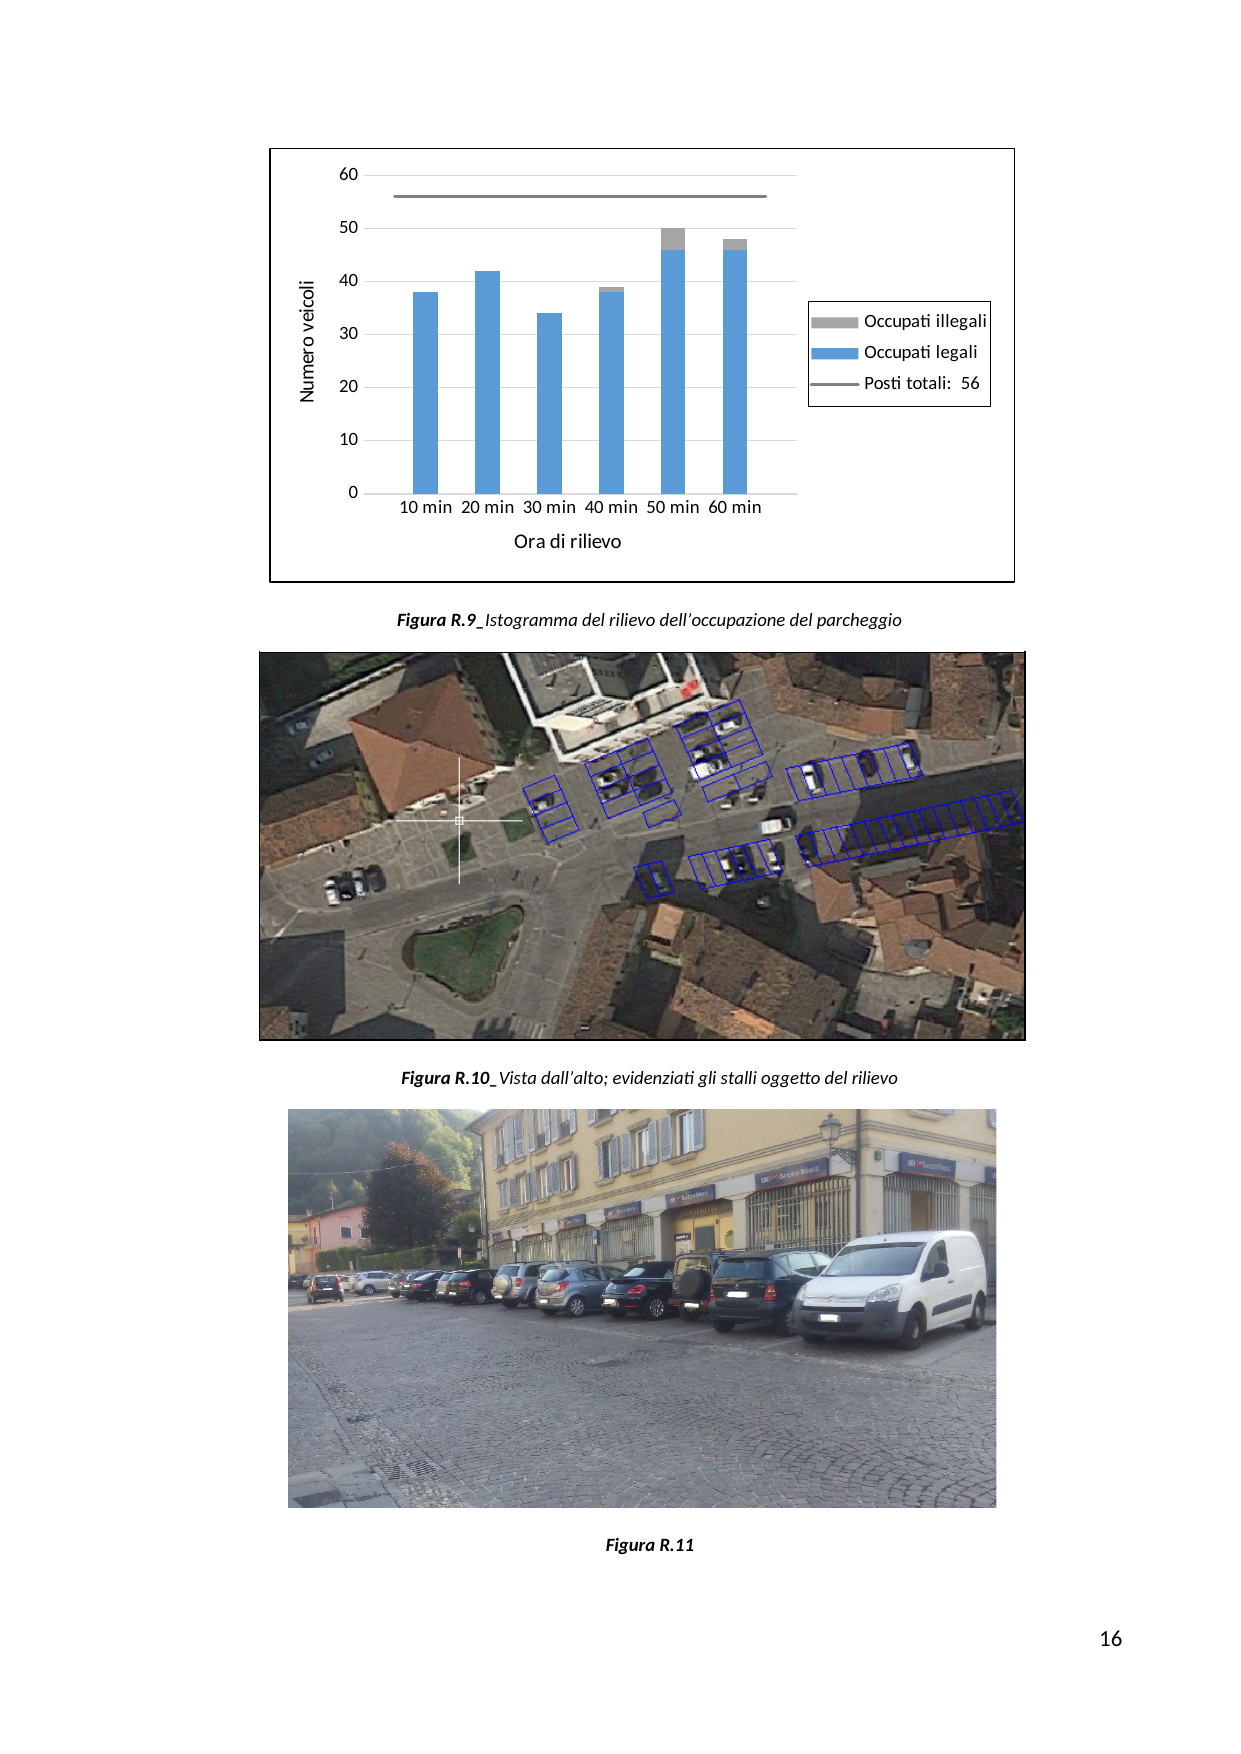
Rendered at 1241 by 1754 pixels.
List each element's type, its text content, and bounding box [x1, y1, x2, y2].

picture [260, 653, 1024, 1039]
text Figura R.10_Vista dall’alto; evidenziati gli stalli oggetto del rilievo [177, 1066, 1122, 1089]
text Figura R.11 [177, 1533, 1122, 1556]
text Figura R.9_Istogramma del rilievo dell’occupazione del parcheggio [177, 608, 1122, 631]
picture [288, 1109, 997, 1508]
